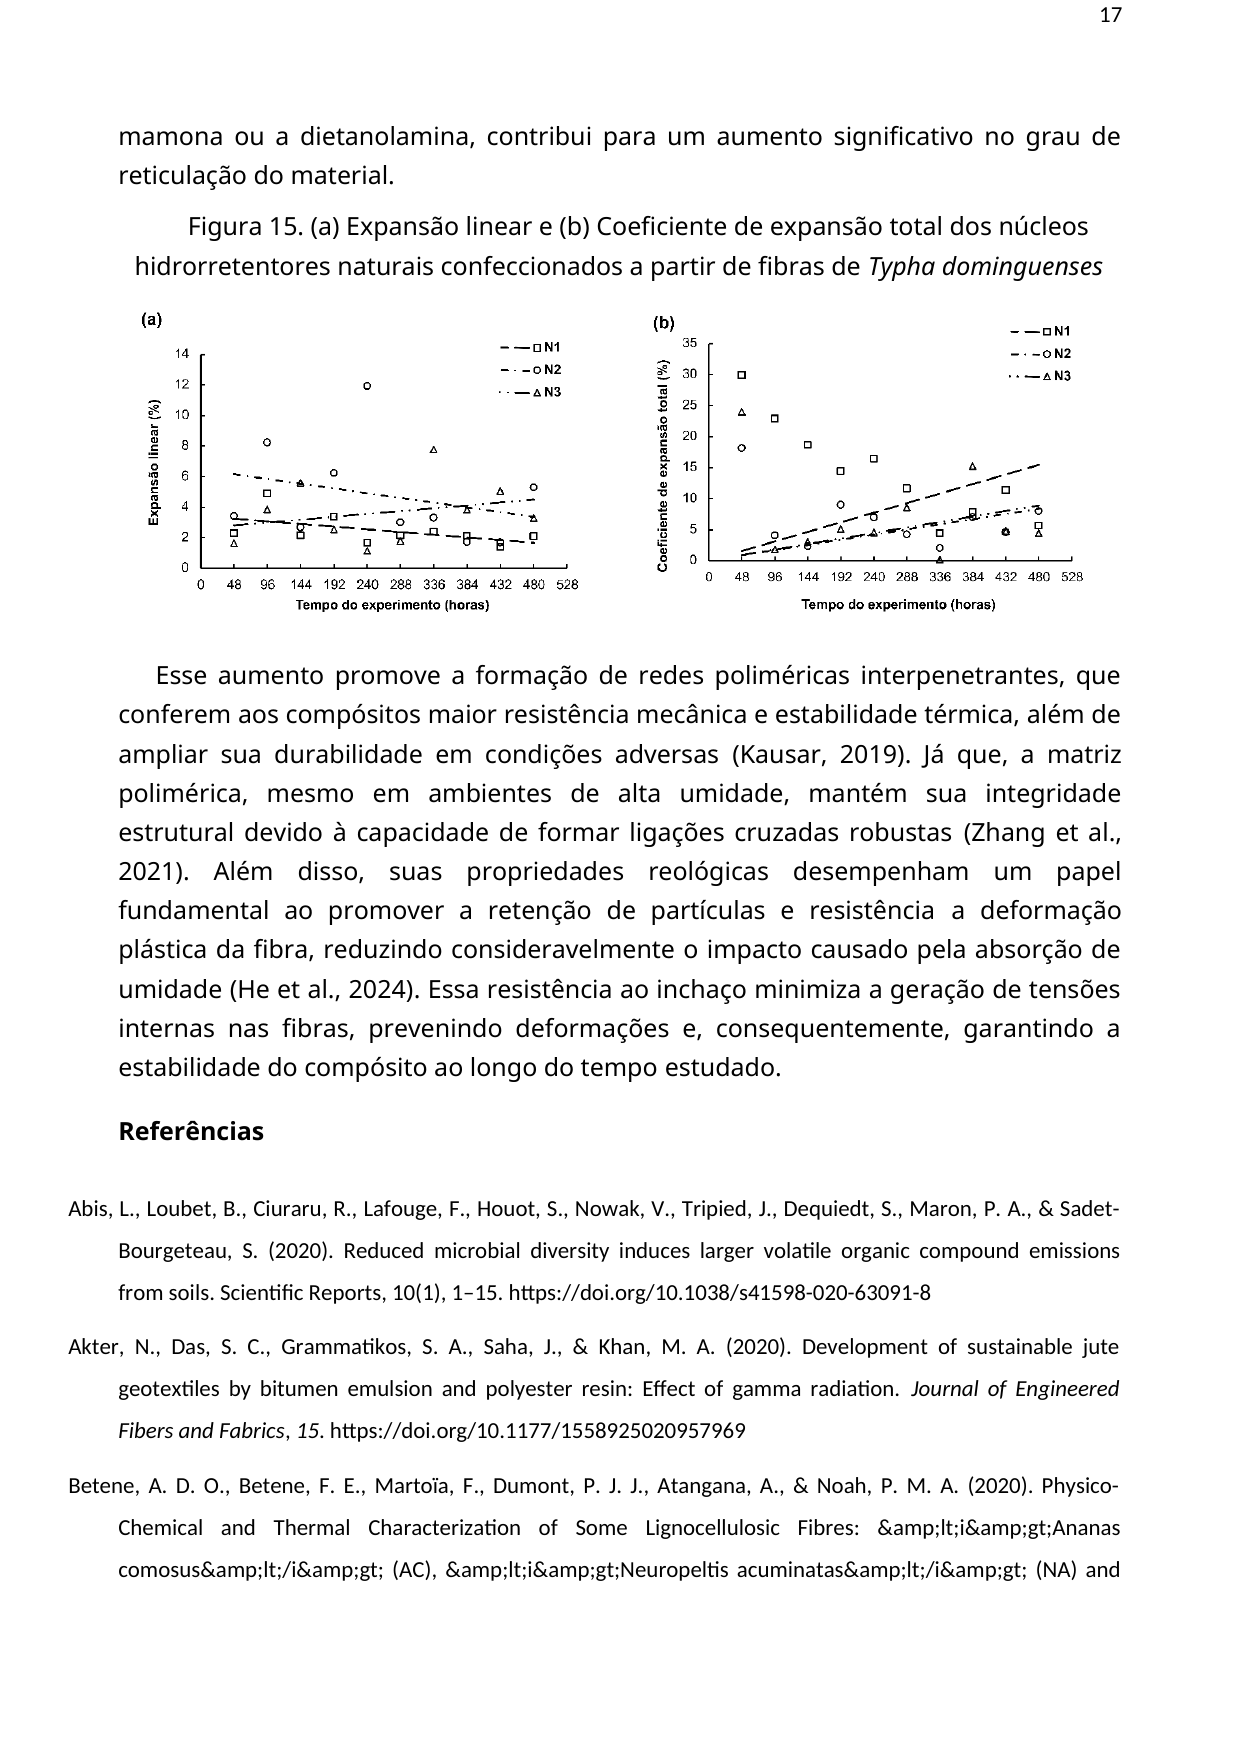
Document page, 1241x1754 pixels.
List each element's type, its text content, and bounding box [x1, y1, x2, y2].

table_header [619, 300, 1119, 658]
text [118, 118, 1122, 191]
text Esse aumento promove a formação de redes poliméricas interpenetrantes, que conferem aos compósitos maior resistência mecânica e estabilidade térmica, além de ampliar sua durabilidade em condições adversas . Já que, a matriz polimérica, mesmo em ambientes de alta umidade, mantém sua integridade estrutural devido à capacidade de formar ligações cruzadas robustas . Além disso, suas propriedades reológicas desempenham um papel fundamental ao promover a retenção de partículas e resistência a deformação plástica da fibra, reduzindo consideravelmente o impacto causado pela absorção de umidade . Essa resistência ao inchaço minimiza a geração de tensões internas nas fibras, prevenindo deformações e, consequentemente, garantindo a estabilidade do compósito ao longo do tempo estudado. [118, 658, 1122, 1084]
text Referências [118, 1114, 1122, 1148]
picture [630, 299, 1103, 633]
text Figura 15. (a) Expansão linear e (b) Coeficiente de expansão total dos núcleos hidrorretentores naturais confeccionados a partir de fibras de Typha dominguenses [118, 209, 1122, 282]
picture [129, 299, 602, 633]
table_header [118, 300, 619, 658]
